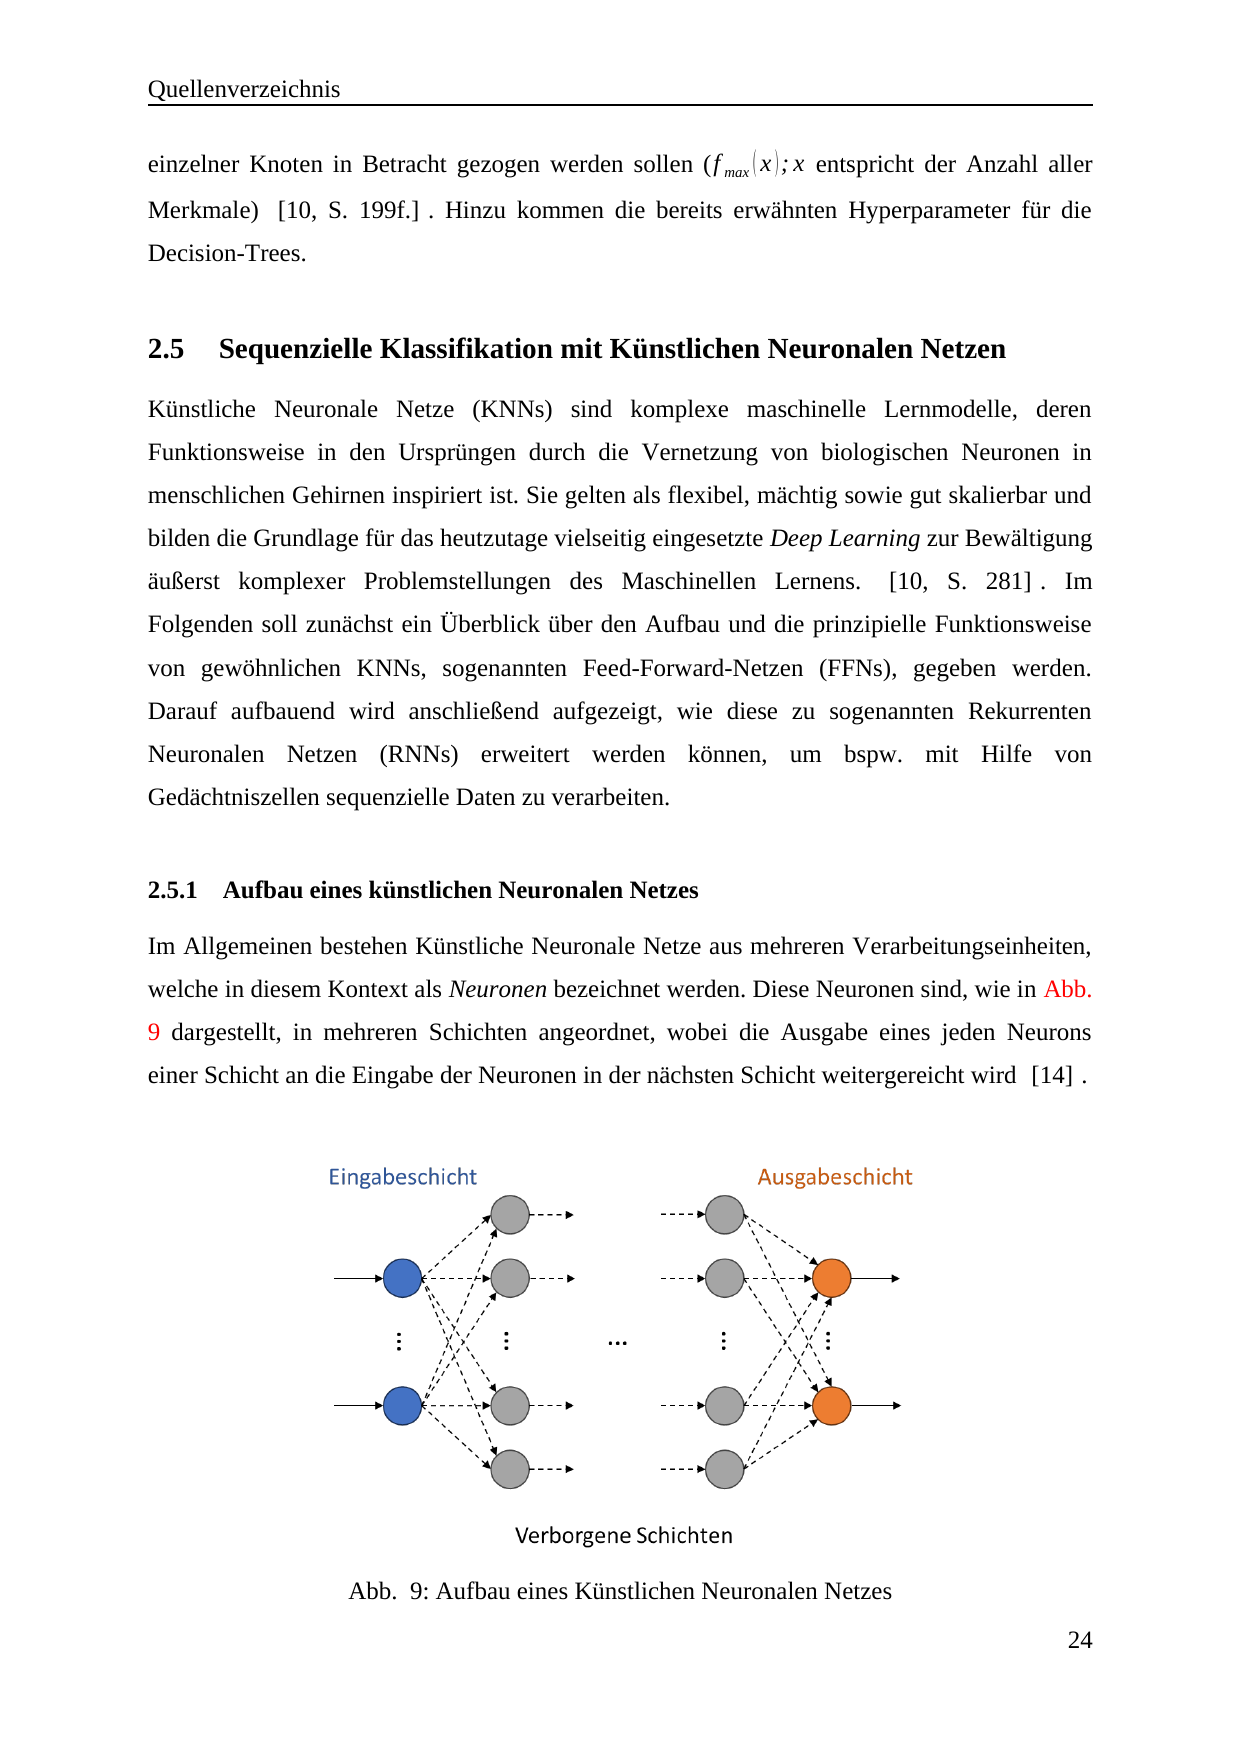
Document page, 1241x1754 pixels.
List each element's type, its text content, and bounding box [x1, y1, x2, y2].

subtitle Aufbau eines künstlichen Neuronalen Netzes [148, 875, 1093, 904]
text Im Allgemeinen bestehen Künstliche Neuronale Netze aus mehreren Verarbeitungseinheiten, welche in diesem Kontext als Neuronen bezeichnet werden. Diese Neuronen sind, wie in Abb. 9 dargestellt, in mehreren Schichten angeordnet, wobei die Ausgabe eines jeden Neurons einer Schicht an die Eingabe der Neuronen in der nächsten Schicht weitergereicht wird . [148, 931, 1093, 1089]
picture [313, 1153, 927, 1564]
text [148, 148, 1093, 267]
subtitle Sequenzielle Klassifikation mit Künstlichen Neuronalen Netzen [148, 331, 1093, 364]
text Künstliche Neuronale Netze (KNNs) sind komplexe maschinelle Lernmodelle, deren Funktionsweise in den Ursprüngen durch die Vernetzung von biologischen Neuronen in menschlichen Gehirnen inspiriert ist. Sie gelten als flexibel, mächtig sowie gut skalierbar und bilden die Grundlage für das heutzutage vielseitig eingesetzte Deep Learning zur Bewältigung äußerst komplexer Problemstellungen des Maschinellen Lernens. . Im Folgenden soll zunächst ein Überblick über den Aufbau und die prinzipielle Funktionsweise von gewöhnlichen KNNs, sogenannten Feed-Forward-Netzen (FFNs), gegeben werden. Darauf aufbauend wird anschließend aufgezeigt, wie diese zu sogenannten Rekurrenten Neuronalen Netzen (RNNs) erweitert werden können, um bspw. mit Hilfe von Gedächtniszellen sequenzielle Daten zu verarbeiten. [148, 394, 1093, 811]
